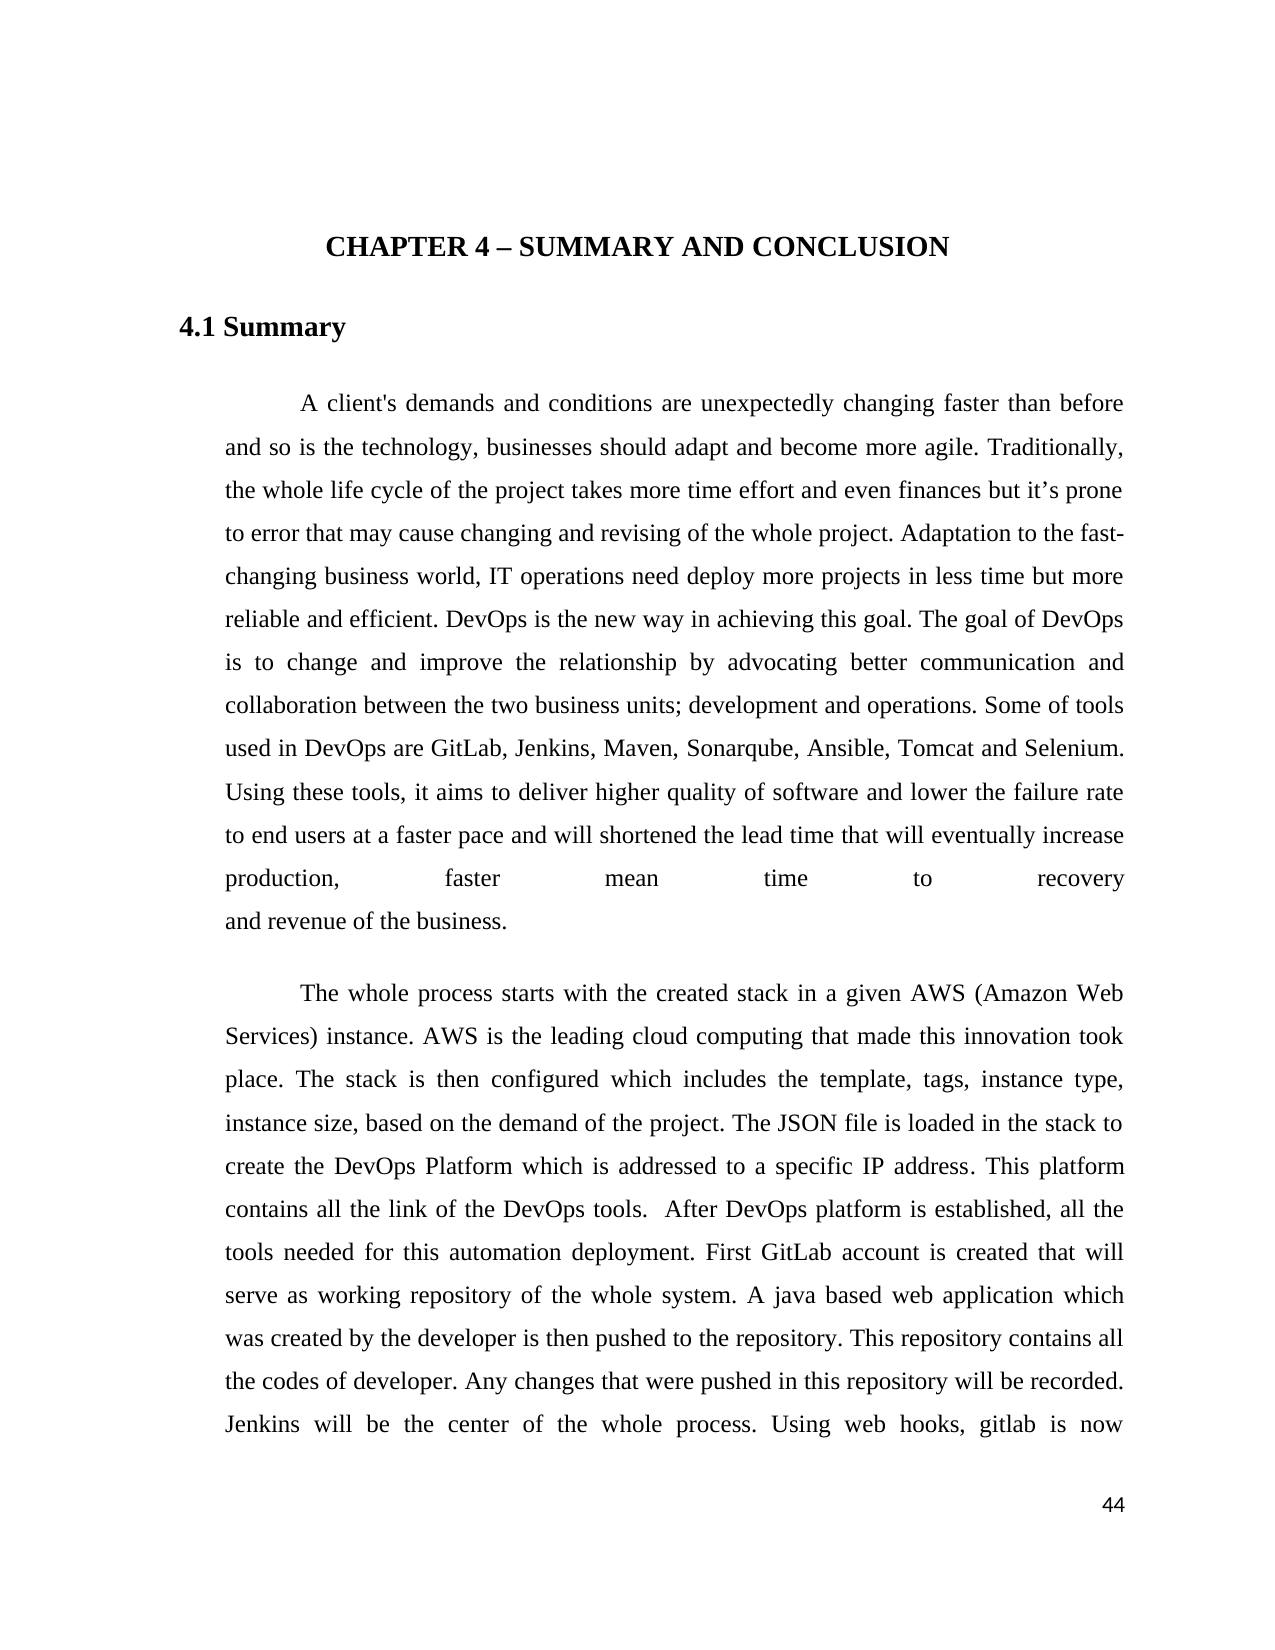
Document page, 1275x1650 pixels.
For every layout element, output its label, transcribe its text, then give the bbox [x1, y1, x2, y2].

text A client's demands and conditions are unexpectedly changing faster than before and so is the technology, businesses should adapt and become more agile. Traditionally, the whole life cycle of the project takes more time effort and even finances but it’s prone to error that may cause changing and revising of the whole project. Adaptation to the fast-changing business world, IT operations need deploy more projects in less time but more reliable and efficient. DevOps is the new way in achieving this goal. The goal of DevOps is to change and improve the relationship by advocating better communication and collaboration between the two business units; development and operations. Some of tools used in DevOps are GitLab, Jenkins, Maven, Sonarqube, Ansible, Tomcat and Selenium. Using these tools, it aims to deliver higher quality of software and lower the failure rate to end users at a faster pace and will shortened the lead time that will eventually increase production, faster mean time to recovery and revenue of the business. [225, 388, 1125, 935]
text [225, 978, 1125, 1438]
text 4.1 Summary [150, 309, 1125, 342]
text CHAPTER 4 – SUMMARY AND CONCLUSION [150, 229, 1125, 263]
